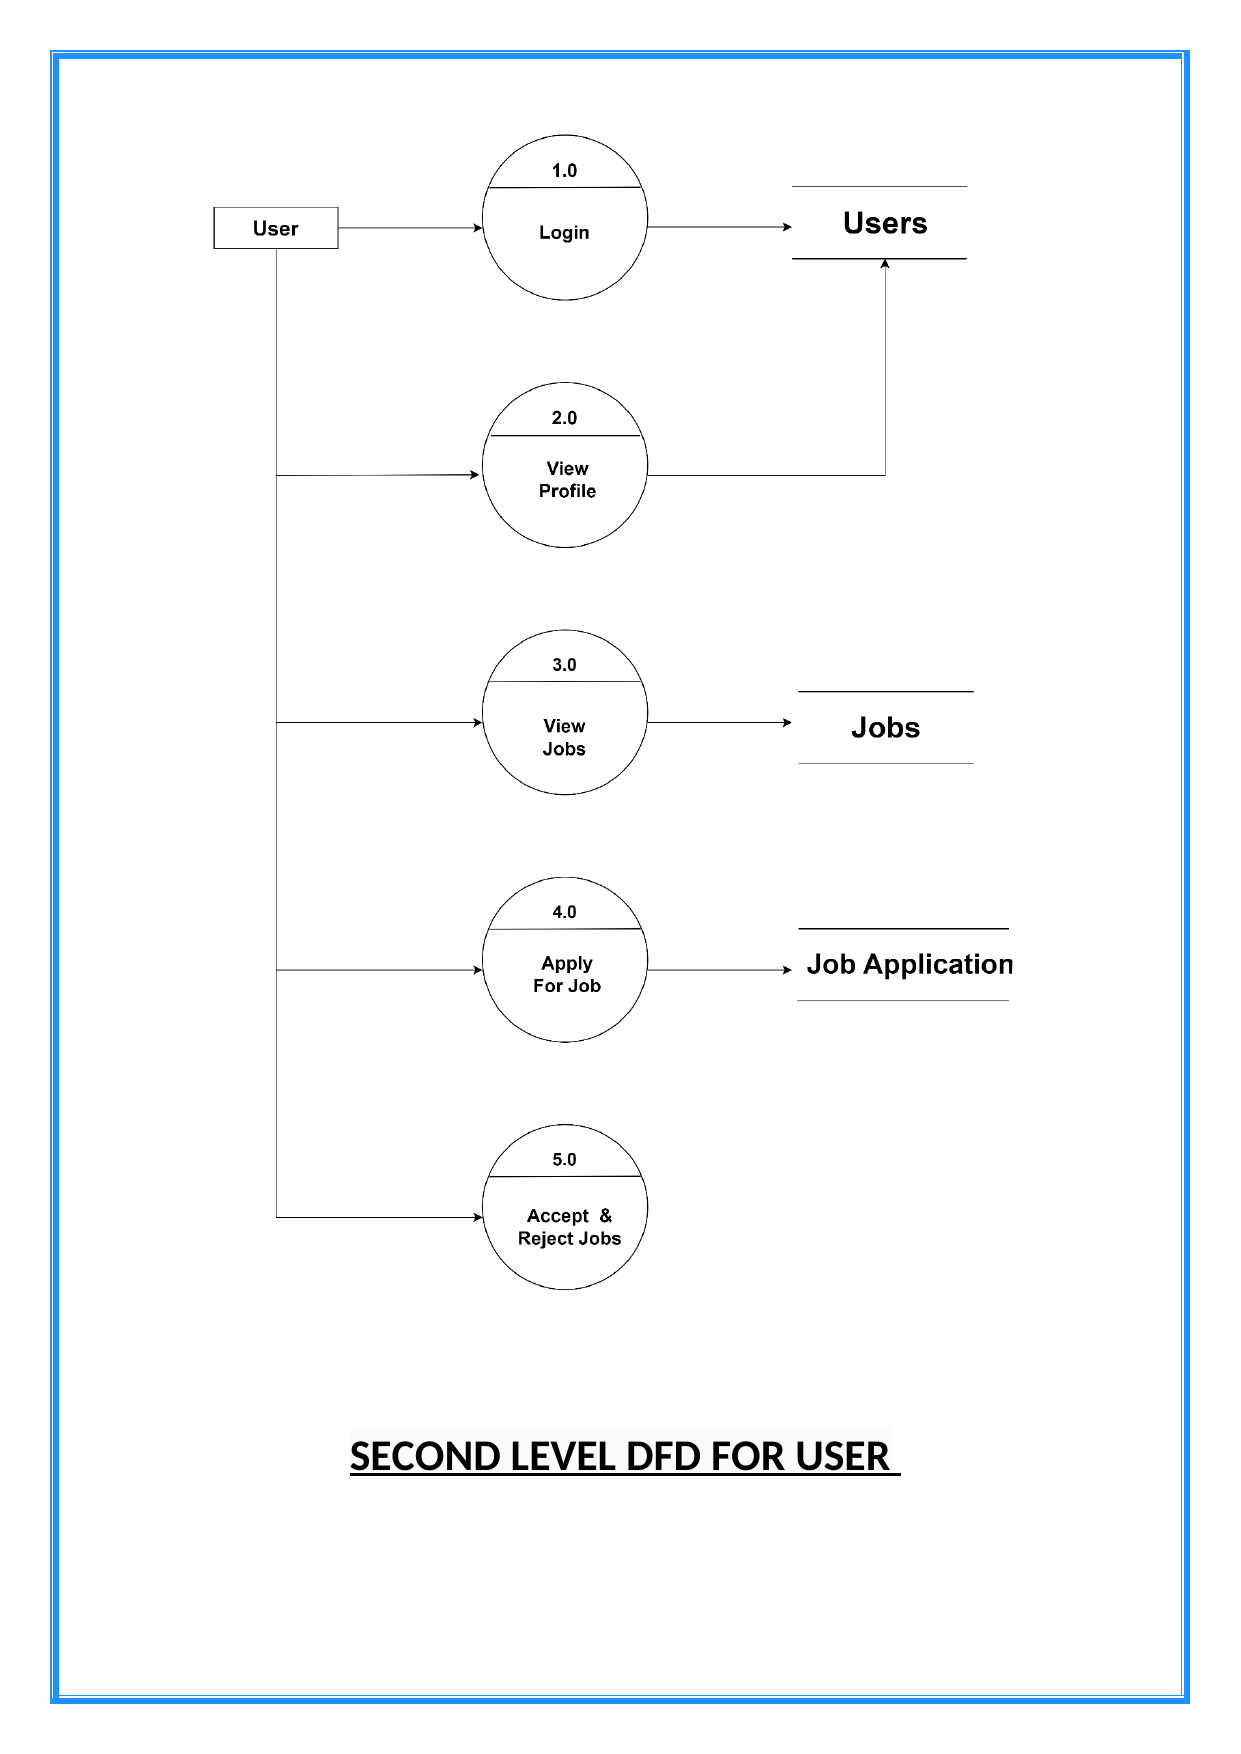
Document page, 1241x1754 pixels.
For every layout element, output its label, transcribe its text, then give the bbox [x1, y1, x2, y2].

text SECOND LEVEL DFD FOR USER [150, 1427, 1090, 1481]
picture [205, 126, 1012, 1293]
